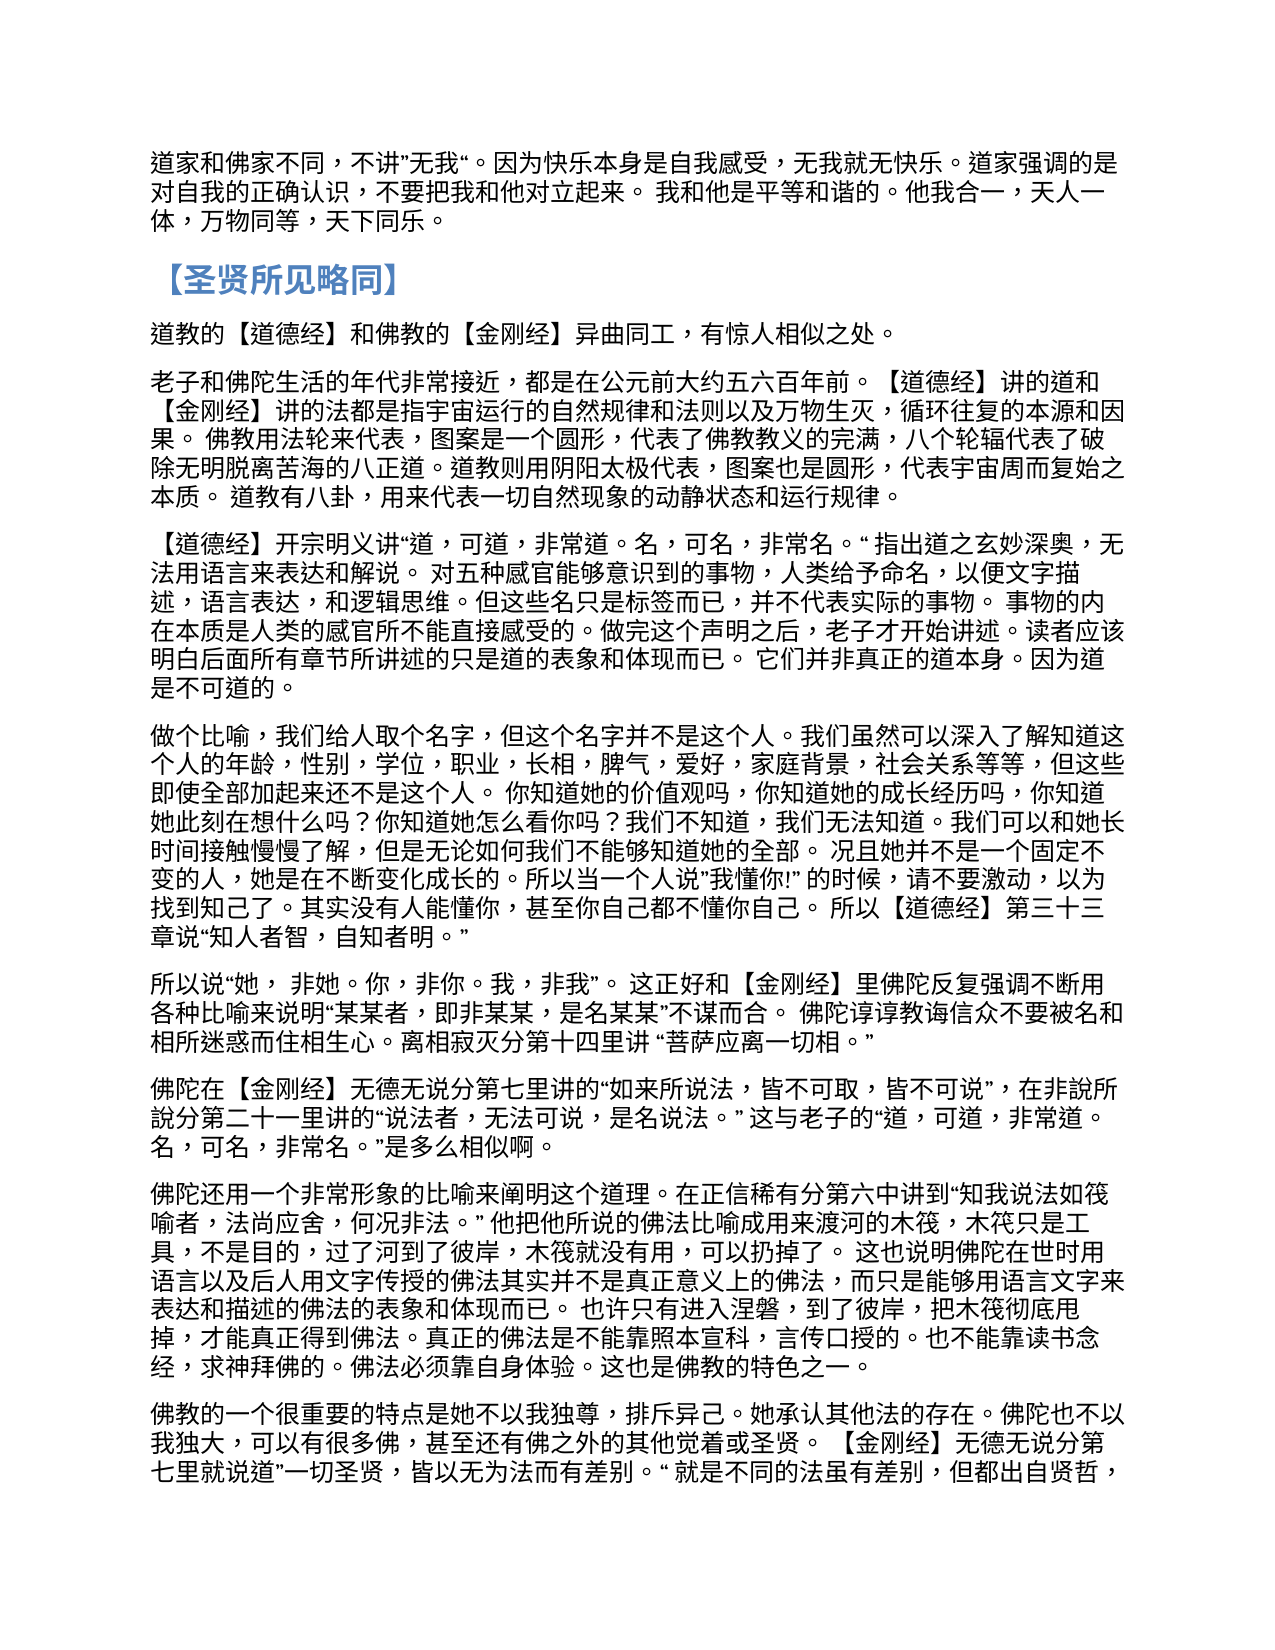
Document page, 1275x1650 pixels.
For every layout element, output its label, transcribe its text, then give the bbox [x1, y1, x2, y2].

subtitle 【圣贤所见略同】 [150, 257, 1125, 302]
text 道教的【道德经】和佛教的【金刚经】异曲同工，有惊人相似之处。 [150, 321, 1125, 350]
text 【道德经】开宗明义讲“道，可道，非常道。名，可名，非常名。“ 指出道之玄妙深奥，无法用语言来表达和解说。 对五种感官能够意识到的事物，人类给予命名，以便文字描述，语言表达，和逻辑思维。但这些名只是标签而已，并不代表实际的事物。 事物的内在本质是人类的感官所不能直接感受的。做完这个声明之后，老子才开始讲述。读者应该明白后面所有章节所讲述的只是道的表象和体现而已。 它们并非真正的道本身。因为道是不可道的。 [150, 531, 1125, 704]
text 佛陀还用一个非常形象的比喻来阐明这个道理。在正信稀有分第六中讲到“知我说法如筏喻者，法尚应舍，何况非法。” 他把他所说的佛法比喻成用来渡河的木筏，木笩只是工具，不是目的，过了河到了彼岸，木筏就没有用，可以扔掉了。 这也说明佛陀在世时用语言以及后人用文字传授的佛法其实并不是真正意义上的佛法，而只是能够用语言文字来表达和描述的佛法的表象和体现而已。 也许只有进入涅磐，到了彼岸，把木筏彻底甩掉，才能真正得到佛法。真正的佛法是不能靠照本宣科，言传口授的。也不能靠读书念经，求神拜佛的。佛法必须靠自身体验。这也是佛教的特色之一。 [150, 1181, 1125, 1382]
text 佛陀在【金刚经】无德无说分第七里讲的“如来所说法，皆不可取，皆不可说”，在非說所說分第二十一里讲的“说法者，无法可说，是名说法。” 这与老子的“道，可道，非常道。名，可名，非常名。”是多么相似啊。 [150, 1076, 1125, 1162]
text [150, 1401, 1125, 1487]
text 老子和佛陀生活的年代非常接近，都是在公元前大约五六百年前。【道德经】讲的道和【金刚经】讲的法都是指宇宙运行的自然规律和法则以及万物生灭，循环往复的本源和因果。 佛教用法轮来代表，图案是一个圆形，代表了佛教教义的完满，八个轮辐代表了破除无明脱离苦海的八正道。道教则用阴阳太极代表，图案也是圆形，代表宇宙周而复始之本质。 道教有八卦，用来代表一切自然现象的动静状态和运行规律。 [150, 369, 1125, 512]
text 所以说“她， 非她。你，非你。我，非我”。 这正好和【金刚经】里佛陀反复强调不断用各种比喻来说明“某某者，即非某某，是名某某”不谋而合。 佛陀谆谆教诲信众不要被名和相所迷惑而住相生心。离相寂灭分第十四里讲 “菩萨应离一切相。” [150, 971, 1125, 1057]
text 做个比喻，我们给人取个名字，但这个名字并不是这个人。我们虽然可以深入了解知道这个人的年龄，性别，学位，职业，长相，脾气，爱好，家庭背景，社会关系等等，但这些即使全部加起来还不是这个人。 你知道她的价值观吗，你知道她的成长经历吗，你知道她此刻在想什么吗？你知道她怎么看你吗？我们不知道，我们无法知道。我们可以和她长时间接触慢慢了解，但是无论如何我们不能够知道她的全部。 况且她并不是一个固定不变的人，她是在不断变化成长的。所以当一个人说”我懂你!” 的时候，请不要激动，以为找到知己了。其实没有人能懂你，甚至你自己都不懂你自己。 所以【道德经】第三十三章说“知人者智，自知者明。” [150, 722, 1125, 952]
text 道家和佛家不同，不讲”无我“。因为快乐本身是自我感受，无我就无快乐。道家强调的是对自我的正确认识，不要把我和他对立起来。 我和他是平等和谐的。他我合一，天人一体，万物同等，天下同乐。 [150, 150, 1125, 236]
